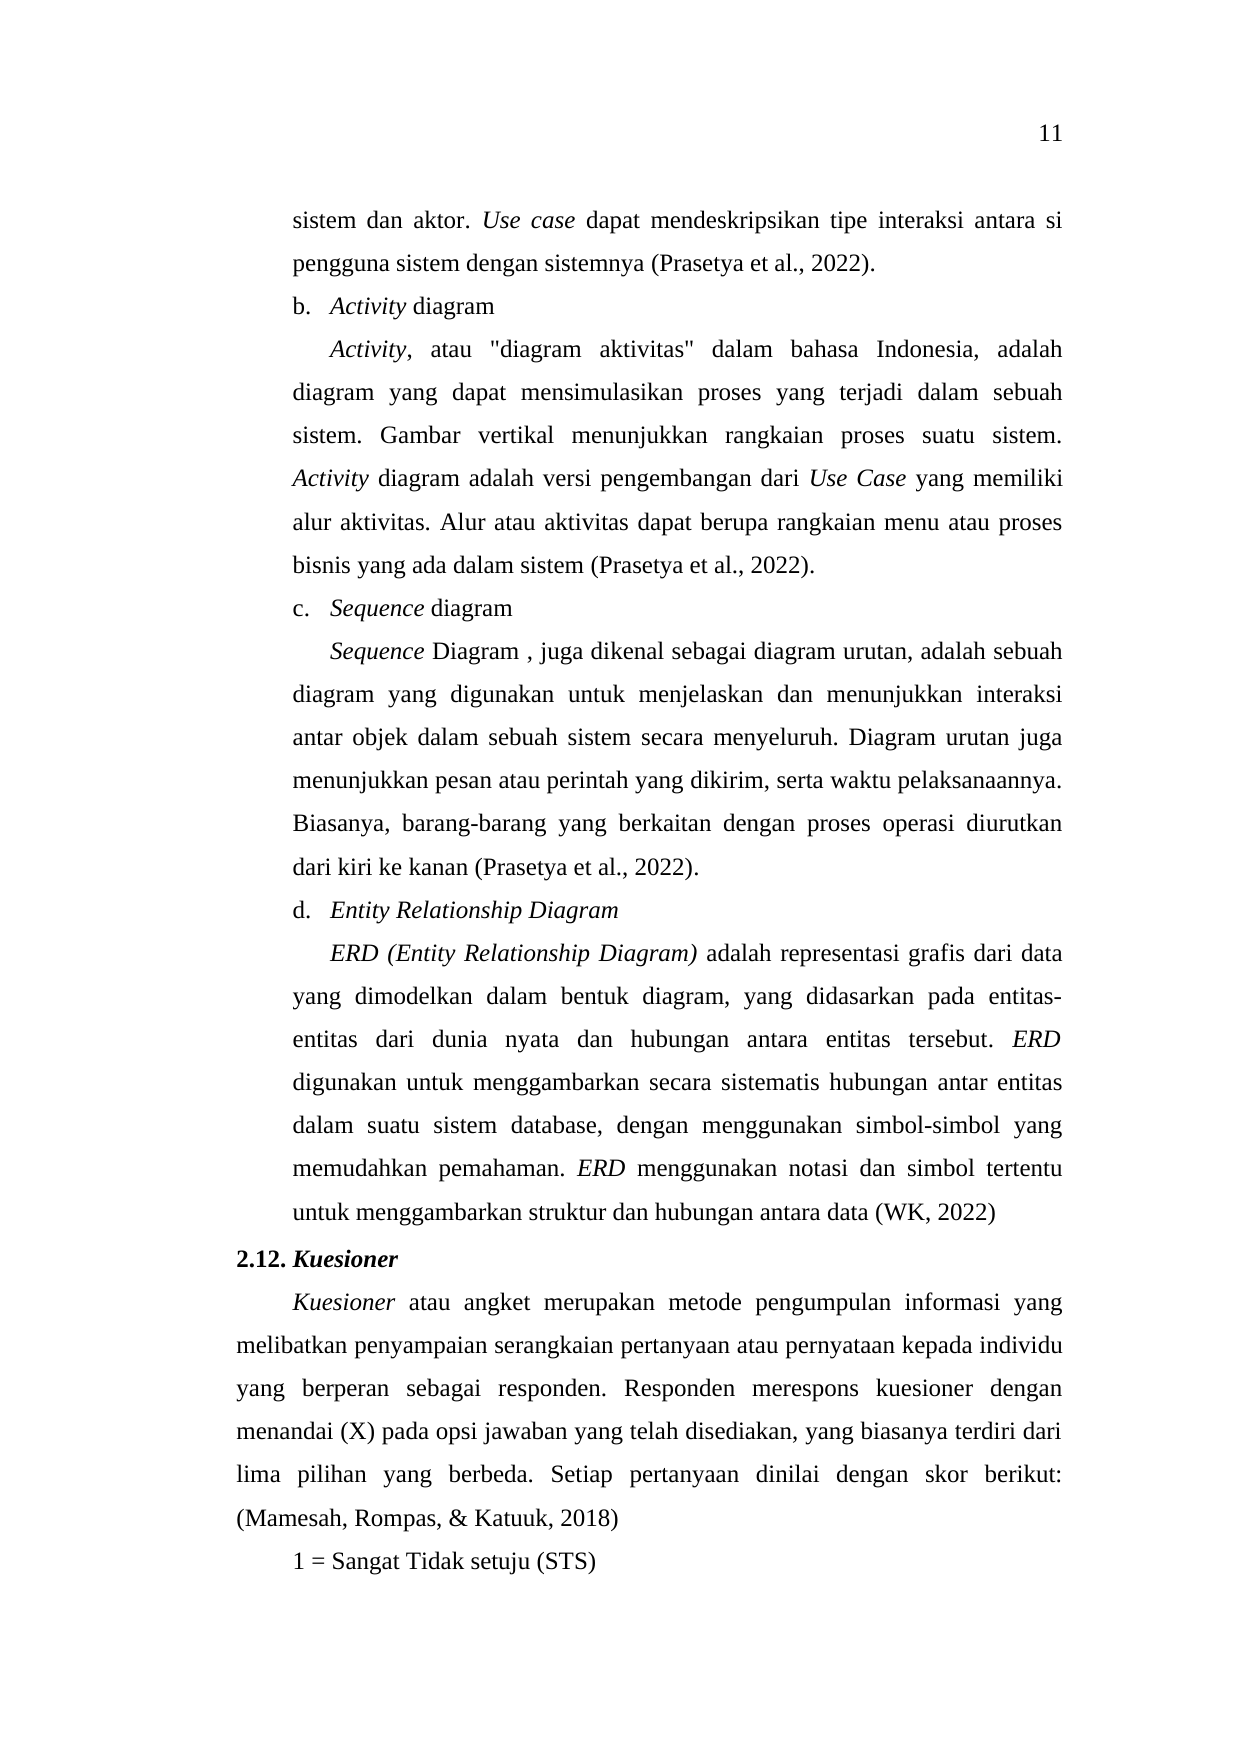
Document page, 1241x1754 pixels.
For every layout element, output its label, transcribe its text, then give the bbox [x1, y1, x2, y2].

text Sequence Diagram , juga dikenal sebagai diagram urutan, adalah sebuah diagram yang digunakan untuk menjelaskan dan menunjukkan interaksi antar objek dalam sebuah sistem secara menyeluruh. Diagram urutan juga menunjukkan pesan atau perintah yang dikirim, serta waktu pelaksanaannya. Biasanya, barang-barang yang berkaitan dengan proses operasi diurutkan dari kiri ke kanan (Prasetya et al., 2022). [292, 636, 1063, 880]
text 1 = Sangat Tidak setuju (STS) [236, 1546, 1063, 1574]
text Kuesioner atau angket merupakan metode pengumpulan informasi yang melibatkan penyampaian serangkaian pertanyaan atau pernyataan kepada individu yang berperan sebagai responden. Responden merespons kuesioner dengan menandai (X) pada opsi jawaban yang telah disediakan, yang biasanya terdiri dari lima pilihan yang berbeda. Setiap pertanyaan dinilai dengan skor berikut: (Mamesah, Rompas, & Katuuk, 2018) [236, 1287, 1063, 1531]
text Activity, atau "diagram aktivitas" dalam bahasa Indonesia, adalah diagram yang dapat mensimulasikan proses yang terjadi dalam sebuah sistem. Gambar vertikal menunjukkan rangkaian proses suatu sistem. Activity diagram adalah versi pengembangan dari Use Case yang memiliki alur aktivitas. Alur atau aktivitas dapat berupa rangkaian menu atau proses bisnis yang ada dalam sistem (Prasetya et al., 2022). [292, 334, 1063, 578]
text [292, 205, 1063, 277]
list Entity Relationship Diagram [292, 895, 1063, 923]
list Sequence diagram [292, 593, 1063, 622]
text Kuesioner [236, 1244, 1063, 1273]
list Activity diagram [292, 291, 1063, 320]
text ERD (Entity Relationship Diagram) adalah representasi grafis dari data yang dimodelkan dalam bentuk diagram, yang didasarkan pada entitas-entitas dari dunia nyata dan hubungan antara entitas tersebut. ERD digunakan untuk menggambarkan secara sistematis hubungan antar entitas dalam suatu sistem database, dengan menggunakan simbol-simbol yang memudahkan pemahaman. ERD menggunakan notasi dan simbol tertentu untuk menggambarkan struktur dan hubungan antara data (WK, 2022) [292, 938, 1063, 1225]
